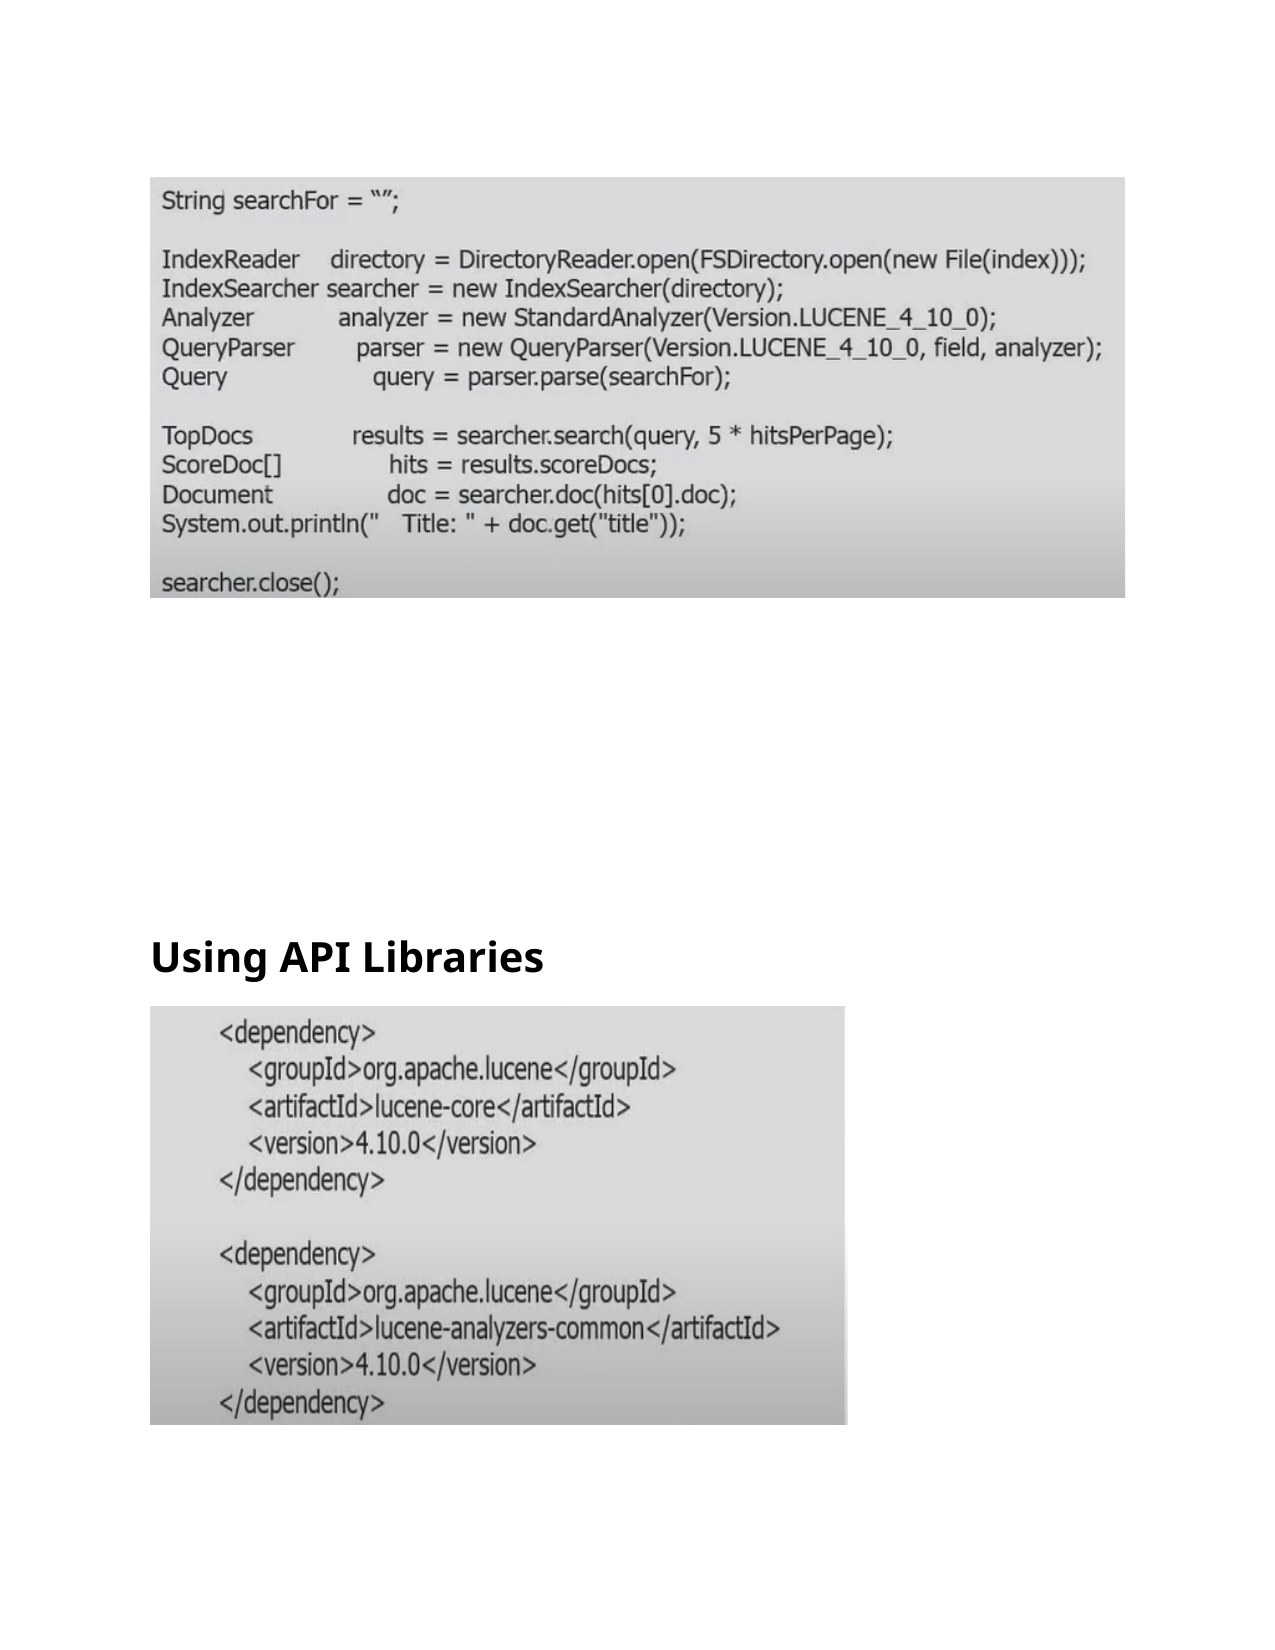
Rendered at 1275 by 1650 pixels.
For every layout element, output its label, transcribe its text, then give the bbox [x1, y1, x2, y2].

picture [150, 1006, 848, 1425]
text Using API Libraries [150, 928, 1125, 985]
picture [150, 177, 1125, 598]
